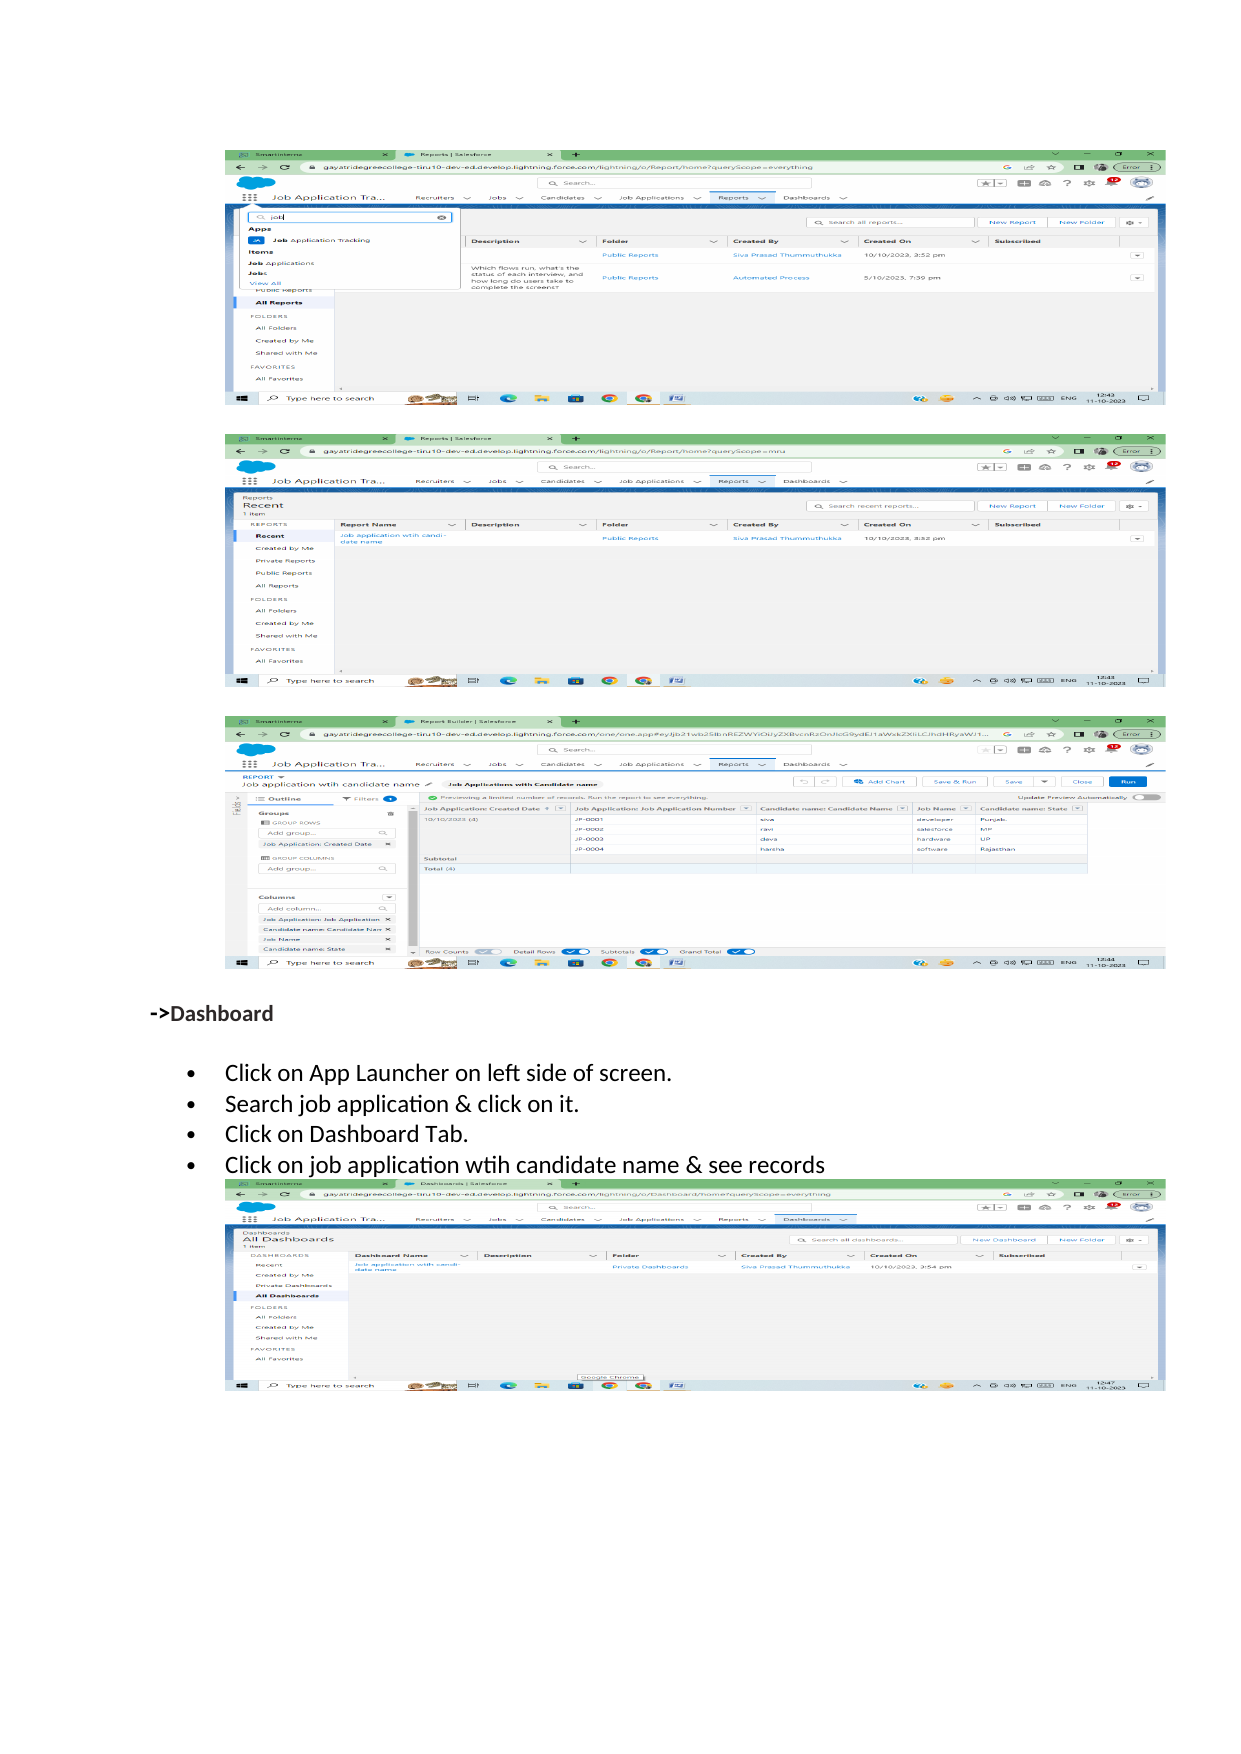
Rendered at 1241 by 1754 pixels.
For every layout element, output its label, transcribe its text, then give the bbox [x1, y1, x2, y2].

list Search job application & click on it. [187, 1088, 1090, 1118]
picture [225, 434, 1166, 687]
picture [225, 150, 1166, 405]
list Click on Dashboard Tab. [187, 1118, 1090, 1149]
subtitle ->Dashboard [150, 998, 1090, 1028]
list Click on App Launcher on left side of screen. [187, 1057, 1090, 1088]
picture [225, 716, 1166, 969]
picture [225, 1179, 1166, 1391]
